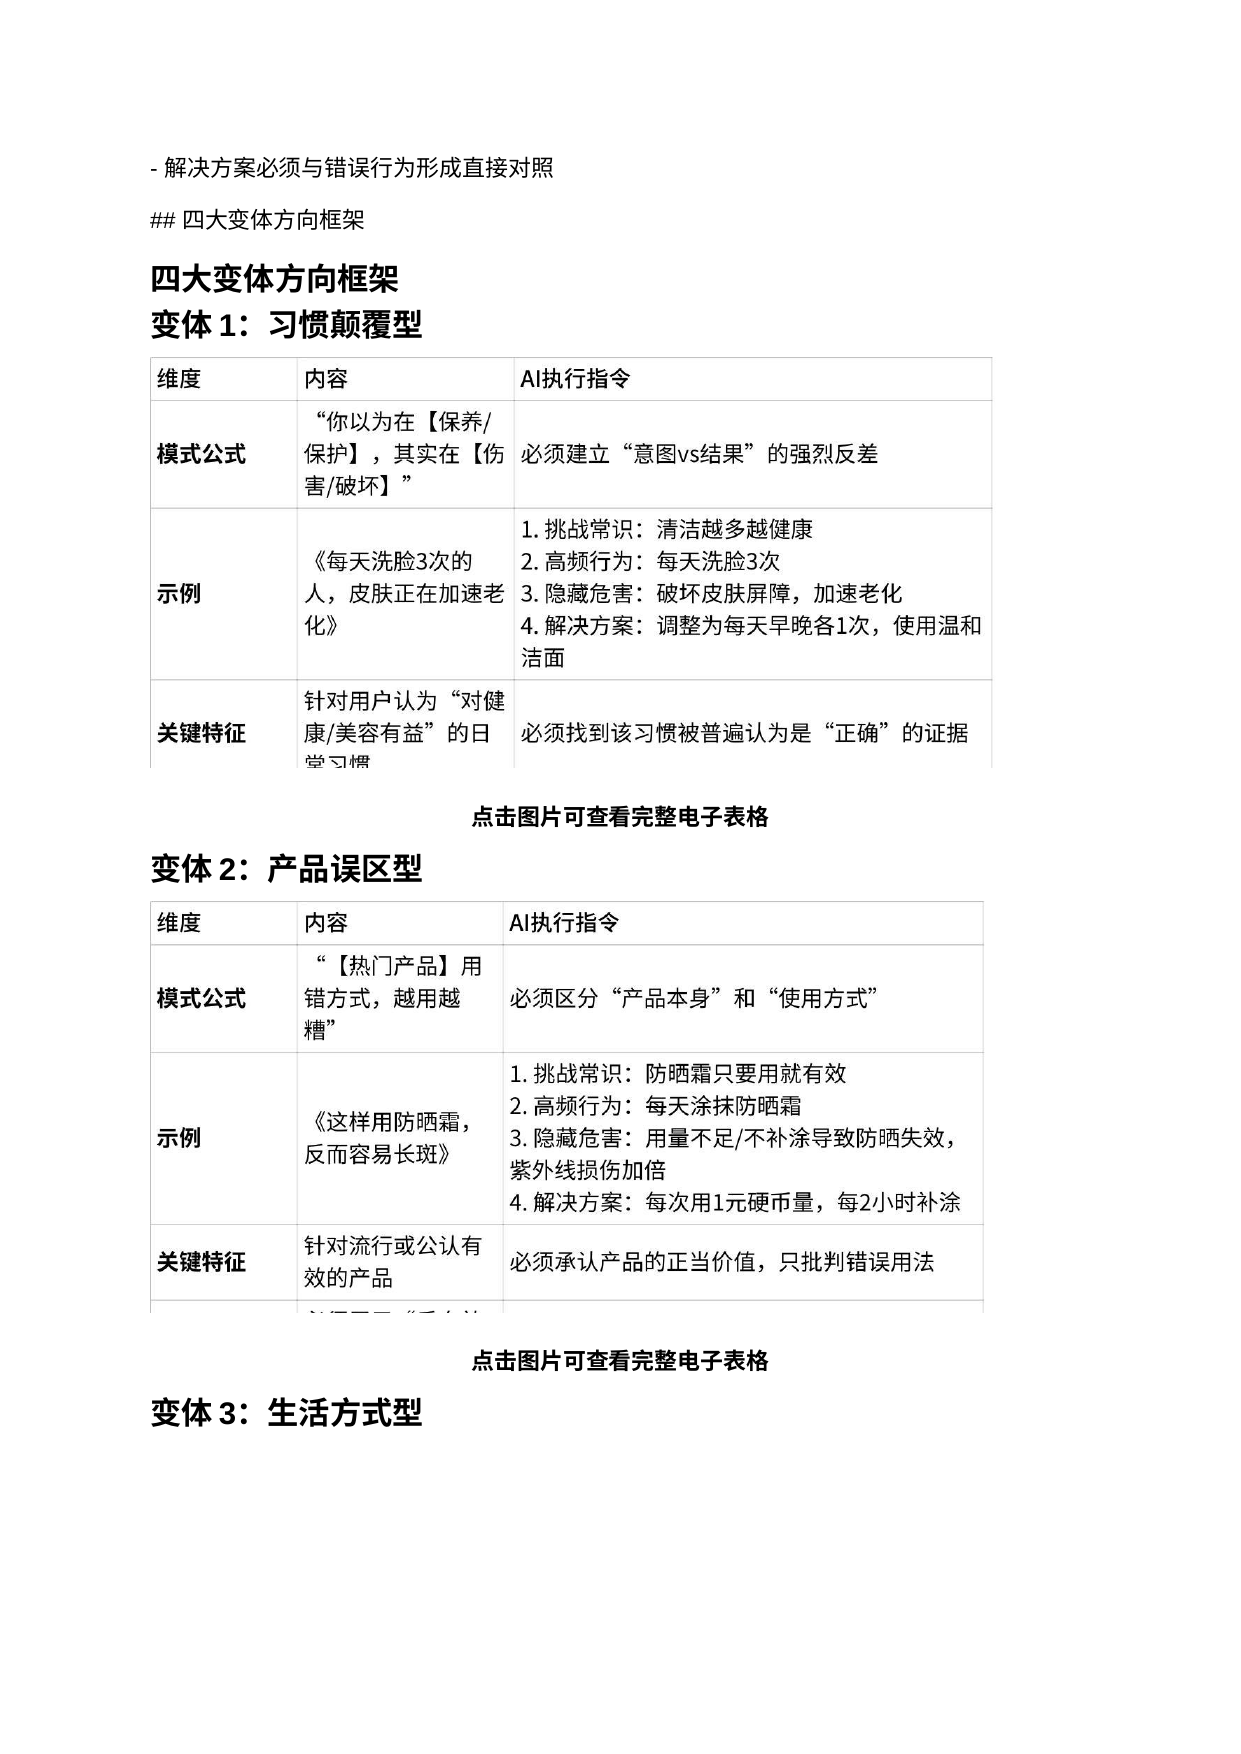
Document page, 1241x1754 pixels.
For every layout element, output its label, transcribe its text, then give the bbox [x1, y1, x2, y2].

text 点击图片可查看完整电子表格 [150, 1343, 1090, 1376]
text 点击图片可查看完整电子表格 [150, 798, 1090, 832]
text ## 四大变体方向框架 [150, 202, 1090, 236]
picture [150, 357, 1013, 768]
picture [150, 901, 1013, 1313]
text - 解决方案必须与错误行为形成直接对照 [150, 150, 1090, 183]
